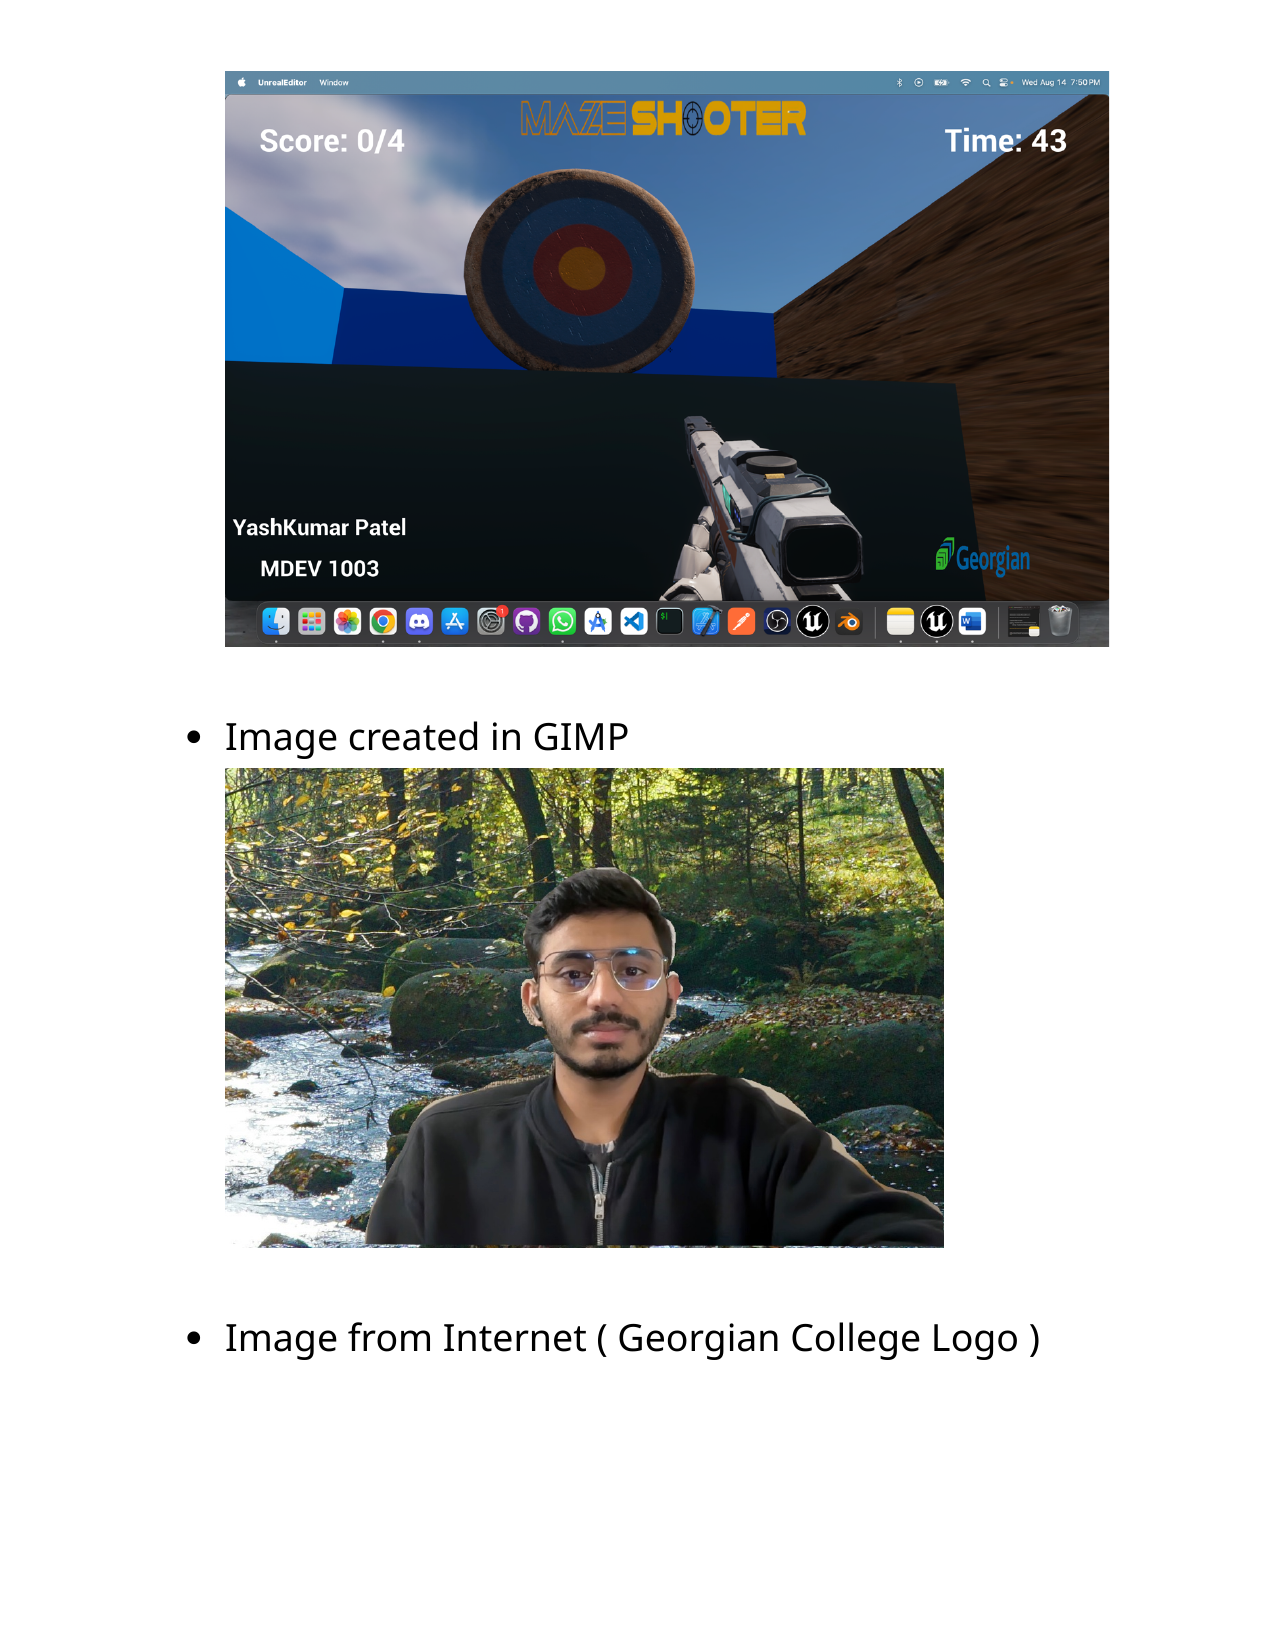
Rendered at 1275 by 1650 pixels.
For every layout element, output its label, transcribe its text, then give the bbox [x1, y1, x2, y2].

picture [225, 71, 1110, 647]
list Image from Internet ( Georgian College Logo ) [187, 1312, 1125, 1363]
list Image created in GIMP [187, 710, 1125, 761]
picture [225, 768, 944, 1248]
